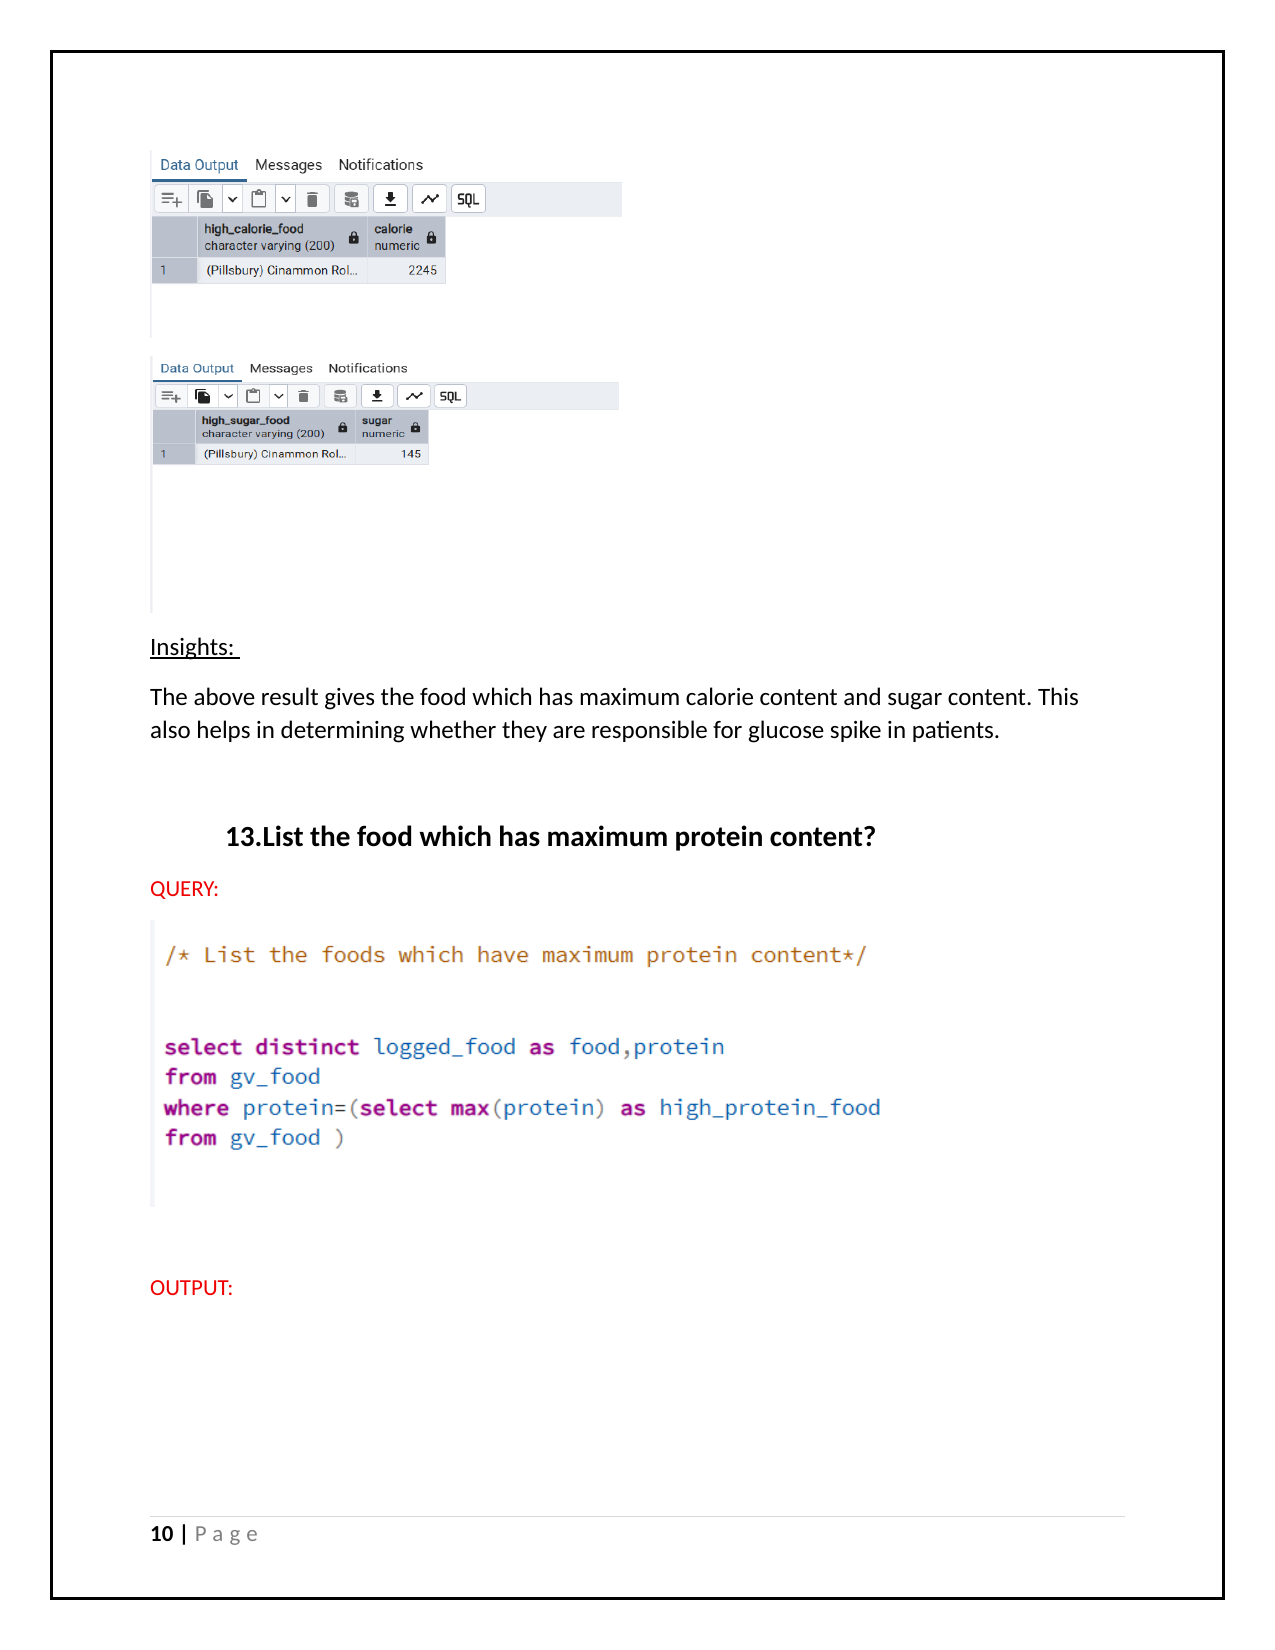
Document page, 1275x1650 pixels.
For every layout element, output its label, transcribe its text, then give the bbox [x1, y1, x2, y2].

picture [150, 920, 1078, 1207]
picture [150, 356, 619, 613]
text OUTPUT: [150, 1273, 1125, 1301]
text Insights: [150, 631, 1125, 662]
list List the food which has maximum protein content? [225, 818, 1125, 854]
text The above result gives the food which has maximum calorie content and sugar content. This also helps in determining whether they are responsible for glucose spike in patients. [150, 681, 1125, 744]
text QUERY: [150, 874, 1125, 902]
picture [150, 150, 622, 338]
